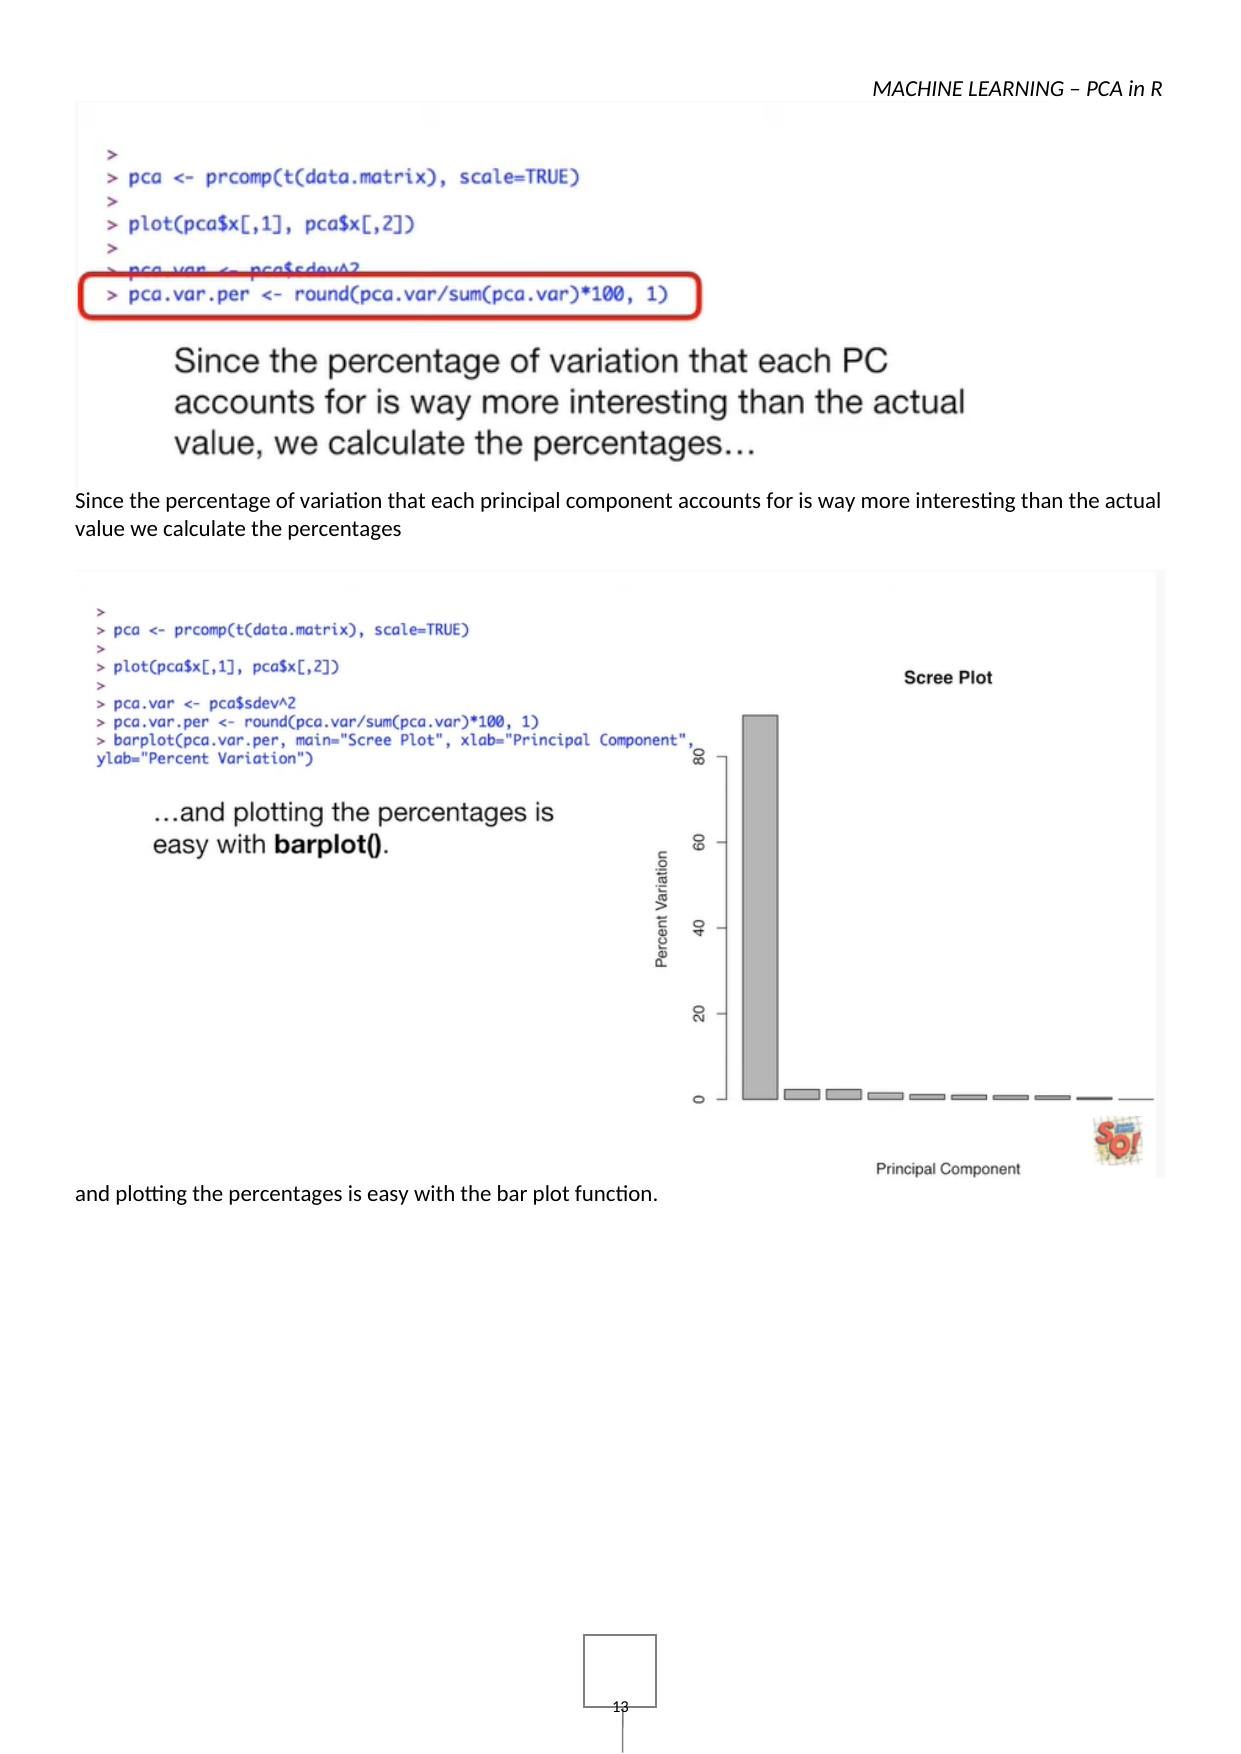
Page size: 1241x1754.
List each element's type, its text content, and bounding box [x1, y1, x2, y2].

text and plotting the percentages is easy with the bar plot function. [75, 1179, 1165, 1207]
picture [75, 570, 1166, 1179]
text Since the percentage of variation that each principal component accounts for is way more interesting than the actual value we calculate the percentages [75, 486, 1165, 542]
picture [75, 101, 1050, 487]
